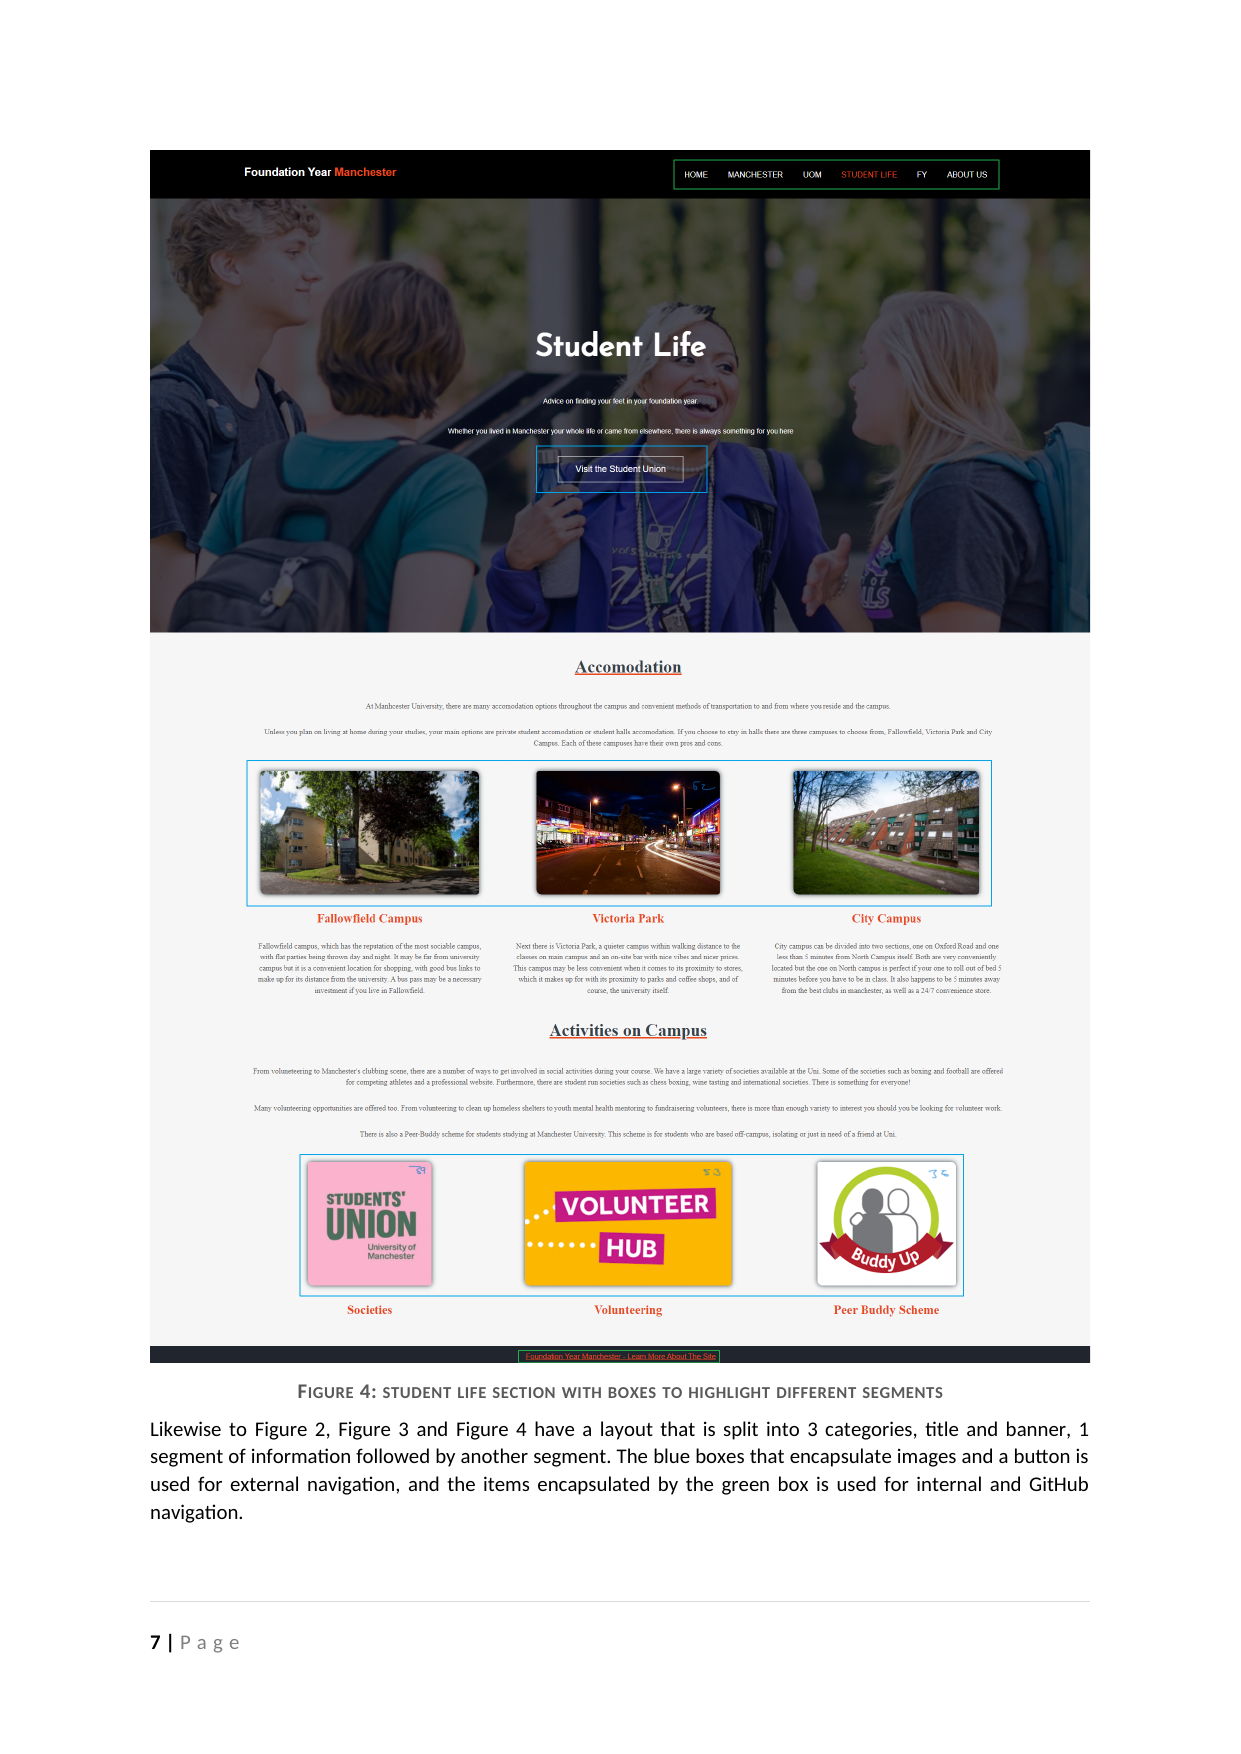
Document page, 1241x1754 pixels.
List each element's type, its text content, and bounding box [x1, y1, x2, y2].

picture [150, 150, 1091, 1363]
text Likewise to Figure 2, Figure 3 and Figure 4 have a layout that is split into 3 categories, title and banner, 1 segment of information followed by another segment. The blue boxes that encapsulate images and a button is used for external navigation, and the items encapsulated by the green box is used for internal and GitHub navigation. [150, 1416, 1090, 1525]
